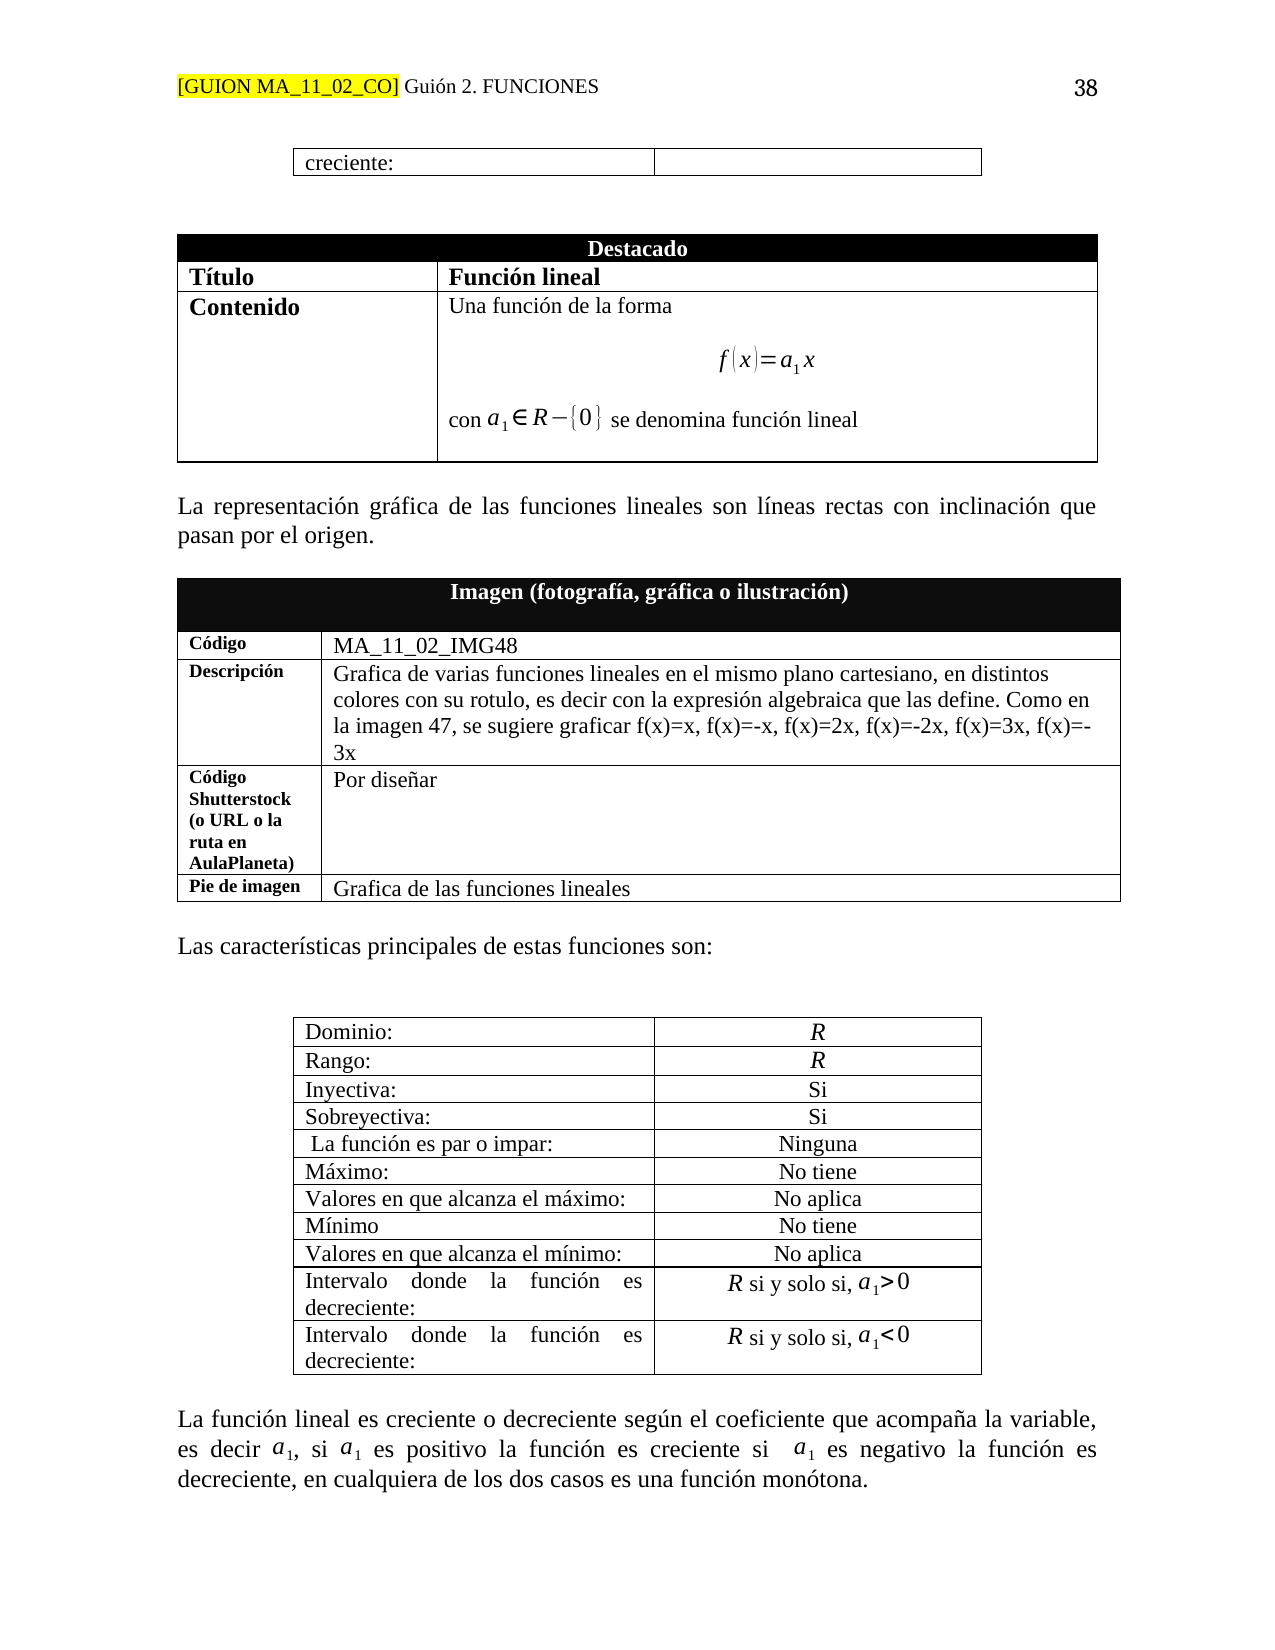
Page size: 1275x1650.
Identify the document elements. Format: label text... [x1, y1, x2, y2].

table_cell si y solo si, [655, 1268, 981, 1320]
table_cell Intervalo donde la función es decreciente: [294, 1268, 654, 1320]
table_header [655, 1018, 981, 1046]
table_cell Mínimo [294, 1213, 654, 1239]
table_cell Inyectiva: [294, 1076, 654, 1102]
table_cell Sobreyectiva: [294, 1103, 654, 1129]
table_cell MA_11_02_IMG48 [322, 632, 1120, 658]
text Las características principales de estas funciones son: [177, 931, 1098, 960]
table_cell Código Shutterstock (o URL o la ruta en AulaPlaneta) [178, 766, 321, 874]
table_cell Máximo: [294, 1158, 654, 1184]
table_cell Ninguna [655, 1130, 981, 1157]
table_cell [294, 149, 654, 175]
text La representación gráfica de las funciones lineales son líneas rectas con inclinación que pasan por el origen. [177, 491, 1098, 549]
table_cell [655, 1047, 981, 1074]
table_cell Valores en que alcanza el máximo: [294, 1185, 654, 1212]
table_cell Descripción [178, 660, 321, 765]
table_cell Grafica de las funciones lineales [322, 875, 1120, 901]
table_cell La función es par o impar: [294, 1130, 654, 1157]
table_cell No aplica [655, 1185, 981, 1212]
table_cell No tiene [655, 1213, 981, 1239]
table_cell Rango: [294, 1047, 654, 1074]
table_cell [655, 149, 981, 175]
table_cell Si [655, 1103, 981, 1129]
table_cell Valores en que alcanza el mínimo: [294, 1240, 654, 1266]
table_cell Una función de la forma con se denomina función lineal [438, 292, 1097, 461]
table_cell Grafica de varias funciones lineales en el mismo plano cartesiano, en distintos colores con su rotulo, es decir con la expresión algebraica que las define. Como en la imagen 47, se sugiere graficar f(x)=x, f(x)=-x, f(x)=2x, f(x)=-2x, f(x)=3x, f(x)=-3x [322, 660, 1120, 765]
table_header Imagen (fotografía, gráfica o ilustración) [178, 579, 1120, 631]
table_cell No aplica [655, 1240, 981, 1266]
table_cell Si [655, 1076, 981, 1102]
table_cell Contenido [178, 292, 437, 461]
table_cell Título [178, 262, 437, 291]
table_cell Pie de imagen [178, 875, 321, 901]
table_cell Función lineal [438, 262, 1097, 291]
table_cell si y solo si, [655, 1321, 981, 1374]
table_header Destacado [178, 235, 1097, 261]
text La función lineal es creciente o decreciente según el coeficiente que acompaña la variable, es decir , si es positivo la función es creciente si es negativo la función es decreciente, en cualquiera de los dos casos es una función monótona. [177, 1404, 1098, 1492]
table_cell Por diseñar [322, 766, 1120, 874]
table_cell No tiene [655, 1158, 981, 1184]
table_header Dominio: [294, 1018, 654, 1046]
table_cell Código [178, 632, 321, 658]
table_cell Intervalo donde la función es decreciente: [294, 1321, 654, 1374]
